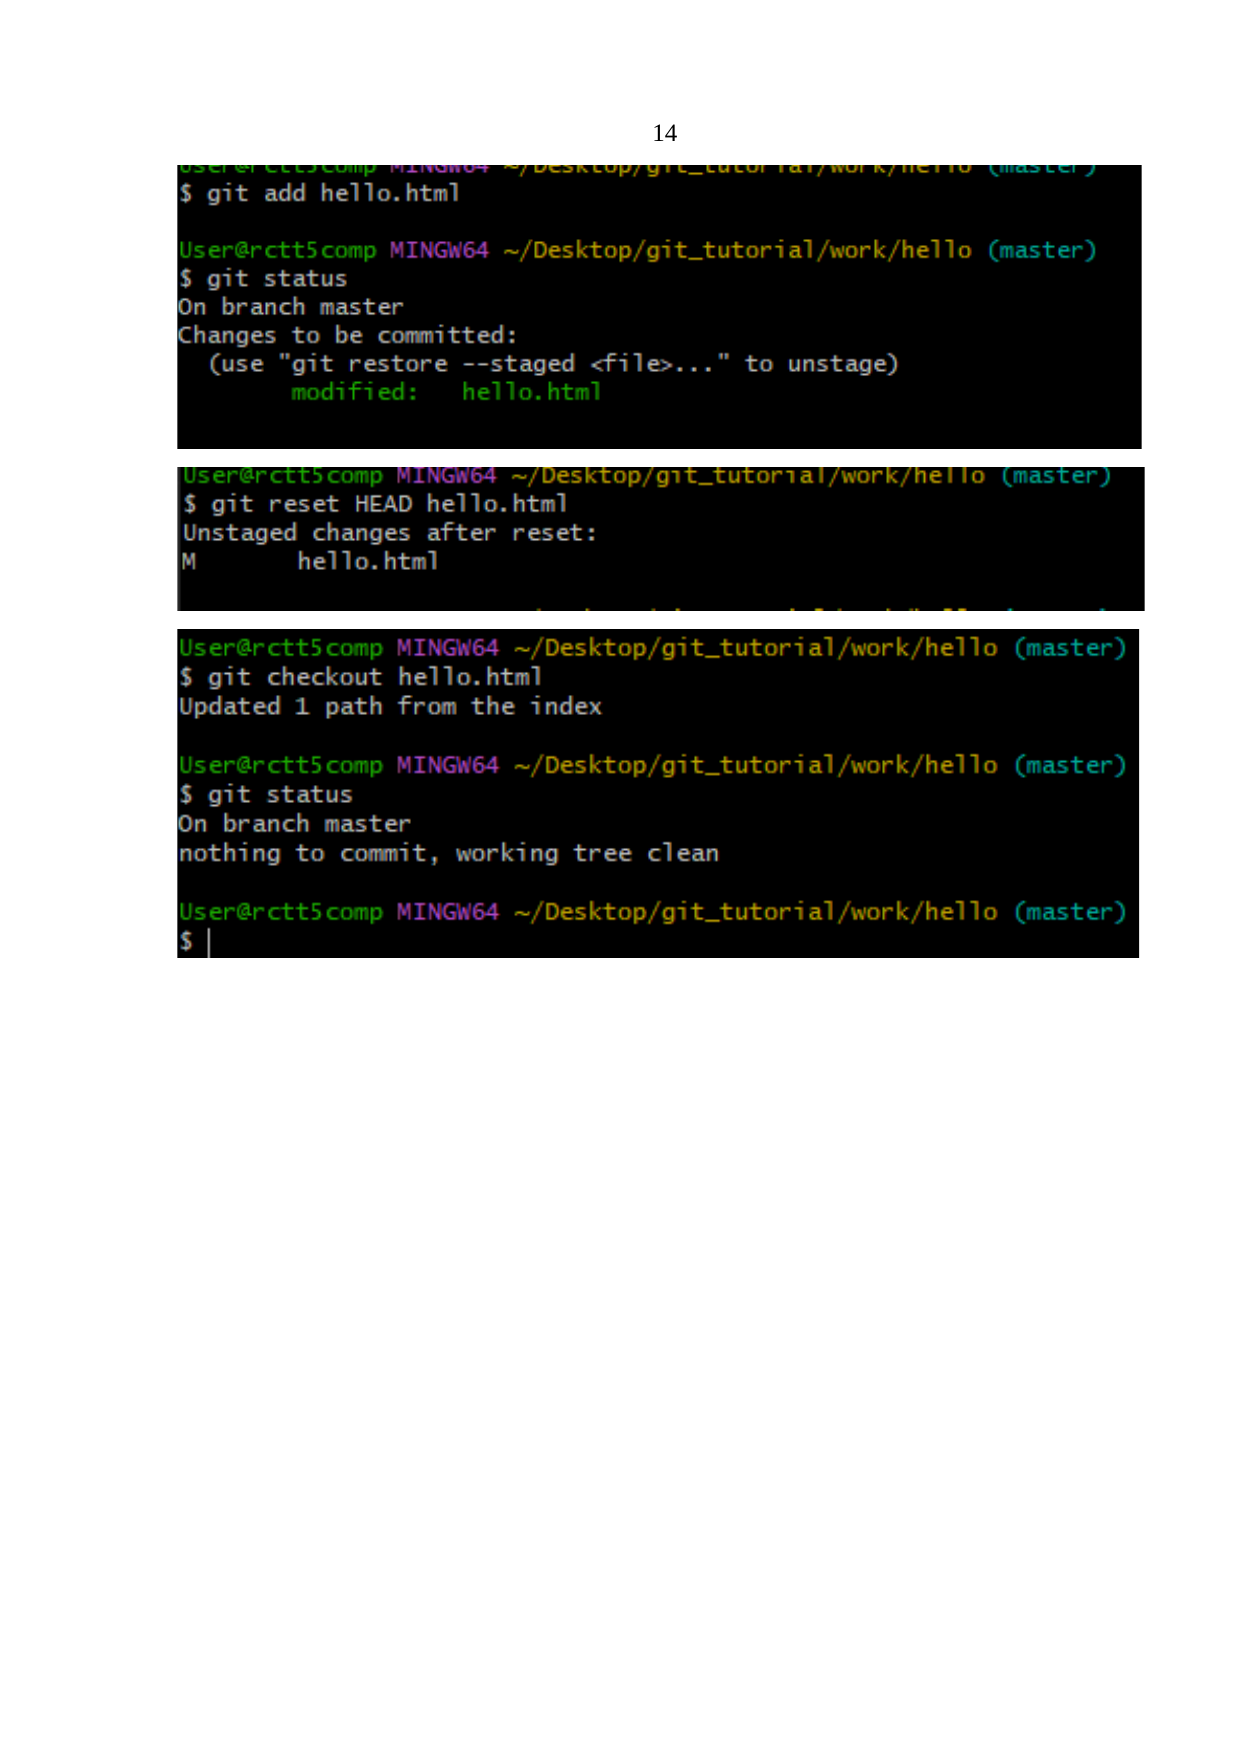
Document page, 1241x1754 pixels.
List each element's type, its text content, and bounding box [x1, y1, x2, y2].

picture [177, 629, 1140, 958]
picture [177, 467, 1145, 611]
picture [177, 165, 1142, 449]
text 14 [177, 118, 1152, 147]
